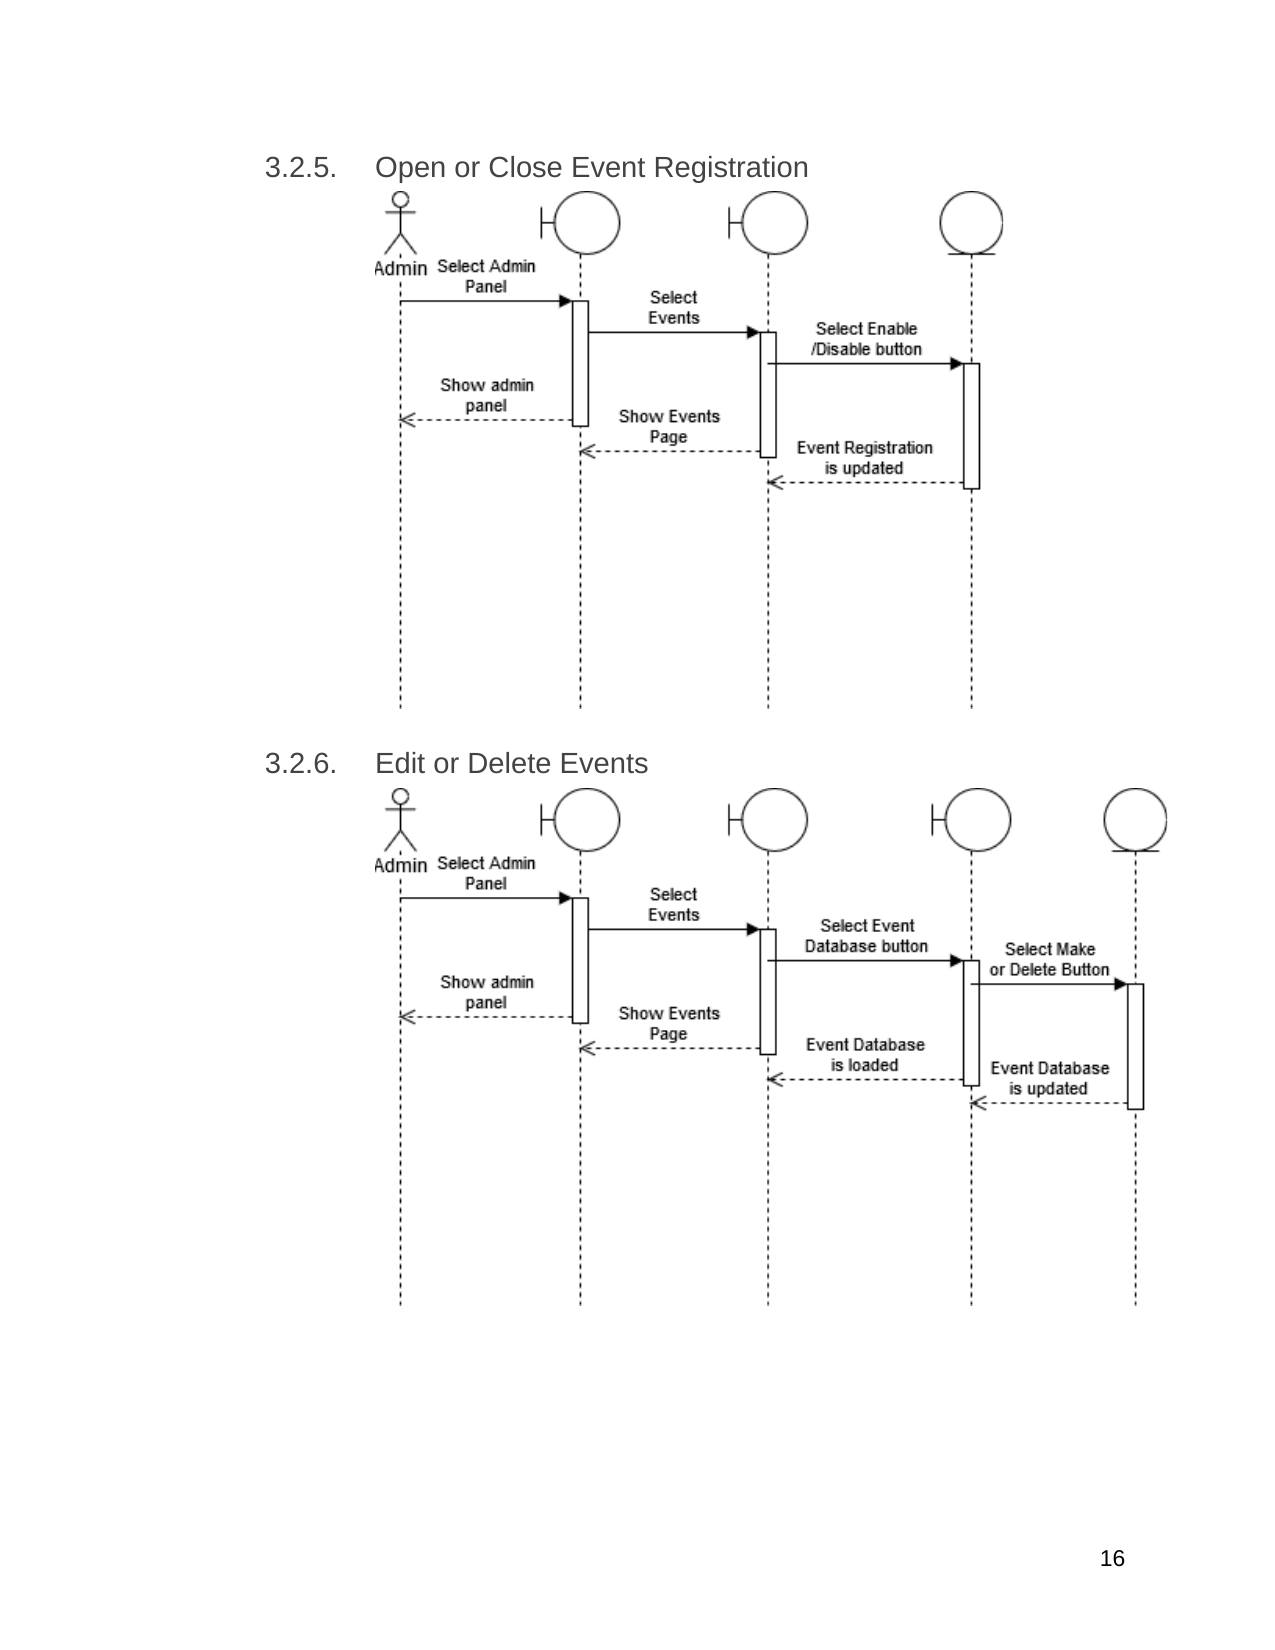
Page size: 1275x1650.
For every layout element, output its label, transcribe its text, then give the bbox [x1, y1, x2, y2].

picture [375, 191, 1004, 709]
picture [375, 788, 1168, 1306]
subtitle Open or Close Event Registration [337, 150, 1125, 183]
subtitle Edit or Delete Events [337, 746, 1125, 780]
